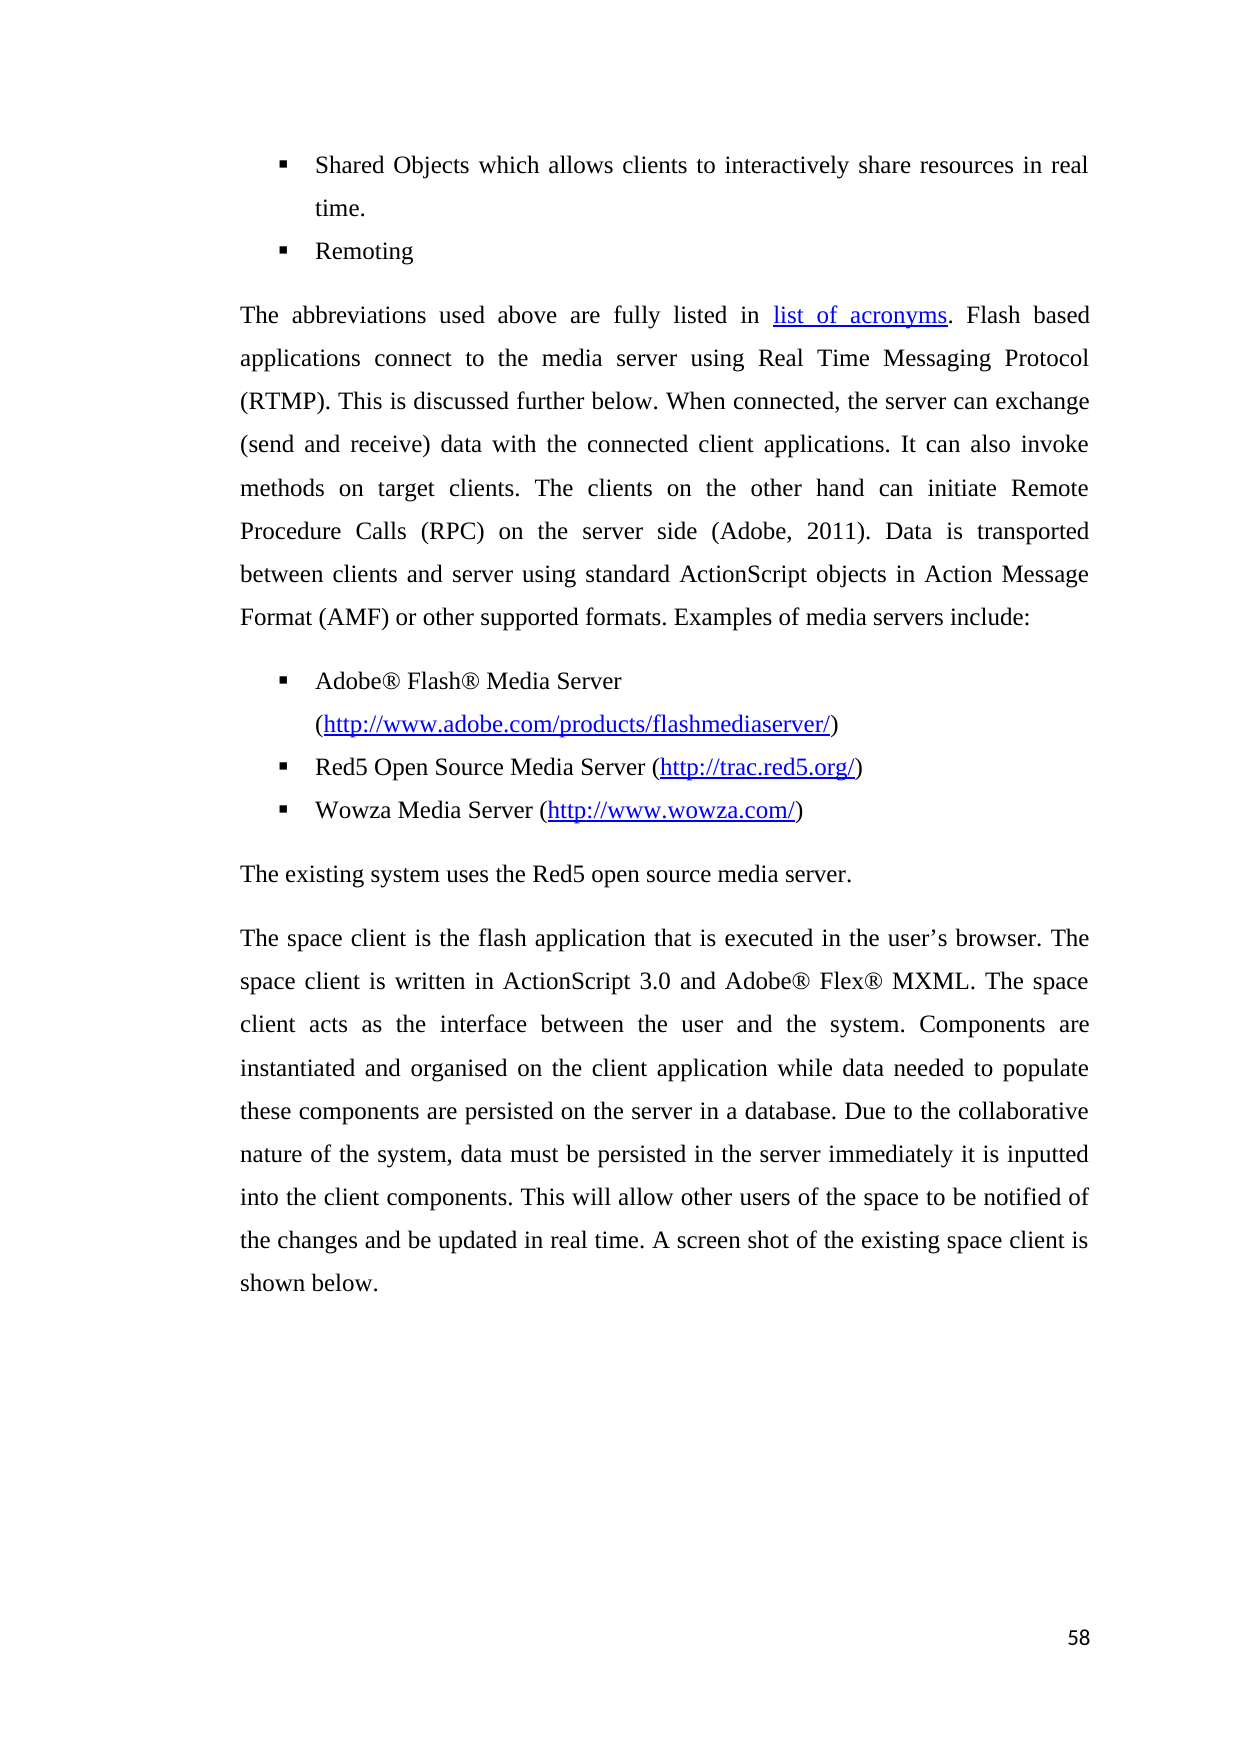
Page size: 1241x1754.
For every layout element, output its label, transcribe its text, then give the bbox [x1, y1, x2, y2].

list Shared Objects which allows clients to interactively share resources in real time. [277, 150, 1090, 222]
list Adobe® Flash® Media Server (http://www.adobe.com/products/flashmediaserver/) [277, 666, 1090, 738]
list Wowza Media Server (http://www.wowza.com/) [277, 795, 1090, 824]
list Remoting [277, 236, 1090, 265]
text The existing system uses the Red5 open source media server. [240, 859, 1090, 888]
text The abbreviations used above are fully listed in list of acronyms. Flash based applications connect to the media server using Real Time Messaging Protocol (RTMP). This is discussed further below. When connected, the server can exchange (send and receive) data with the connected client applications. It can also invoke methods on target clients. The clients on the other hand can initiate Remote Procedure Calls (RPC) on the server side (Adobe, 2011). Data is transported between clients and server using standard ActionScript objects in Action Message Format (AMF) or other supported formats. Examples of media servers include: [240, 300, 1090, 631]
text The space client is the flash application that is executed in the user’s browser. The space client is written in ActionScript 3.0 and Adobe® Flex® MXML. The space client acts as the interface between the user and the system. Components are instantiated and organised on the client application while data needed to populate these components are persisted on the server in a database. Due to the collaborative nature of the system, data must be persisted in the server immediately it is inputted into the client components. This will allow other users of the space to be notified of the changes and be updated in real time. A screen shot of the existing space client is shown below. [240, 923, 1090, 1297]
list Red5 Open Source Media Server (http://trac.red5.org/) [277, 752, 1090, 781]
